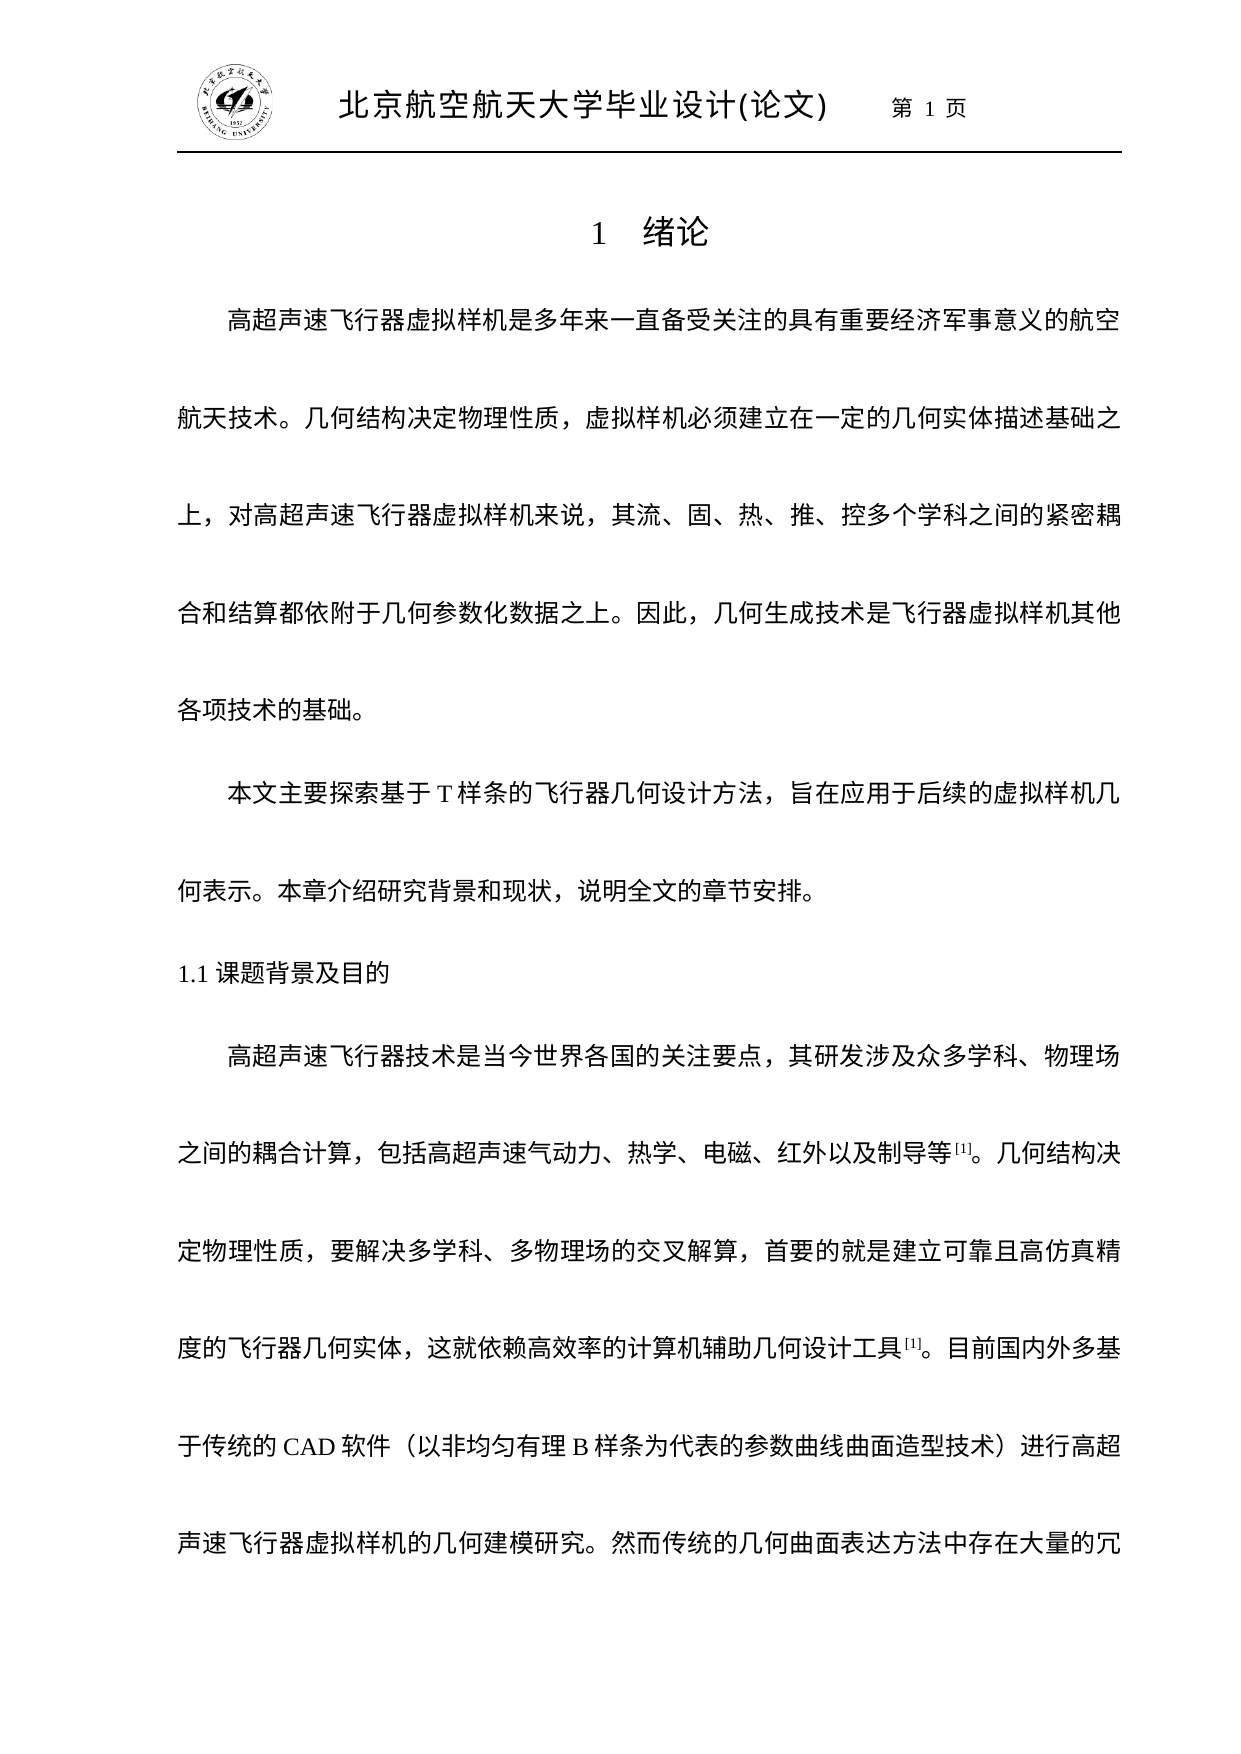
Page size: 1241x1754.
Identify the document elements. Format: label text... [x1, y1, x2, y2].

picture [197, 64, 273, 140]
subtitle 绪论 [177, 199, 1122, 264]
subtitle 1.1 课题背景及目的 [177, 940, 1122, 1005]
text 本文主要探索基于T样条的飞行器几何设计方法，旨在应用于后续的虚拟样机几何表示。本章介绍研究背景和现状，说明全文的章节安排。 [177, 759, 1122, 922]
text 高超声速飞行器虚拟样机是多年来一直备受关注的具有重要经济军事意义的航空航天技术。几何结构决定物理性质，虚拟样机必须建立在一定的几何实体描述基础之上，对高超声速飞行器虚拟样机来说，其流、固、热、推、控多个学科之间的紧密耦合和结算都依附于几何参数化数据之上。因此，几何生成技术是飞行器虚拟样机其他各项技术的基础。 [177, 286, 1122, 741]
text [177, 1022, 1122, 1574]
